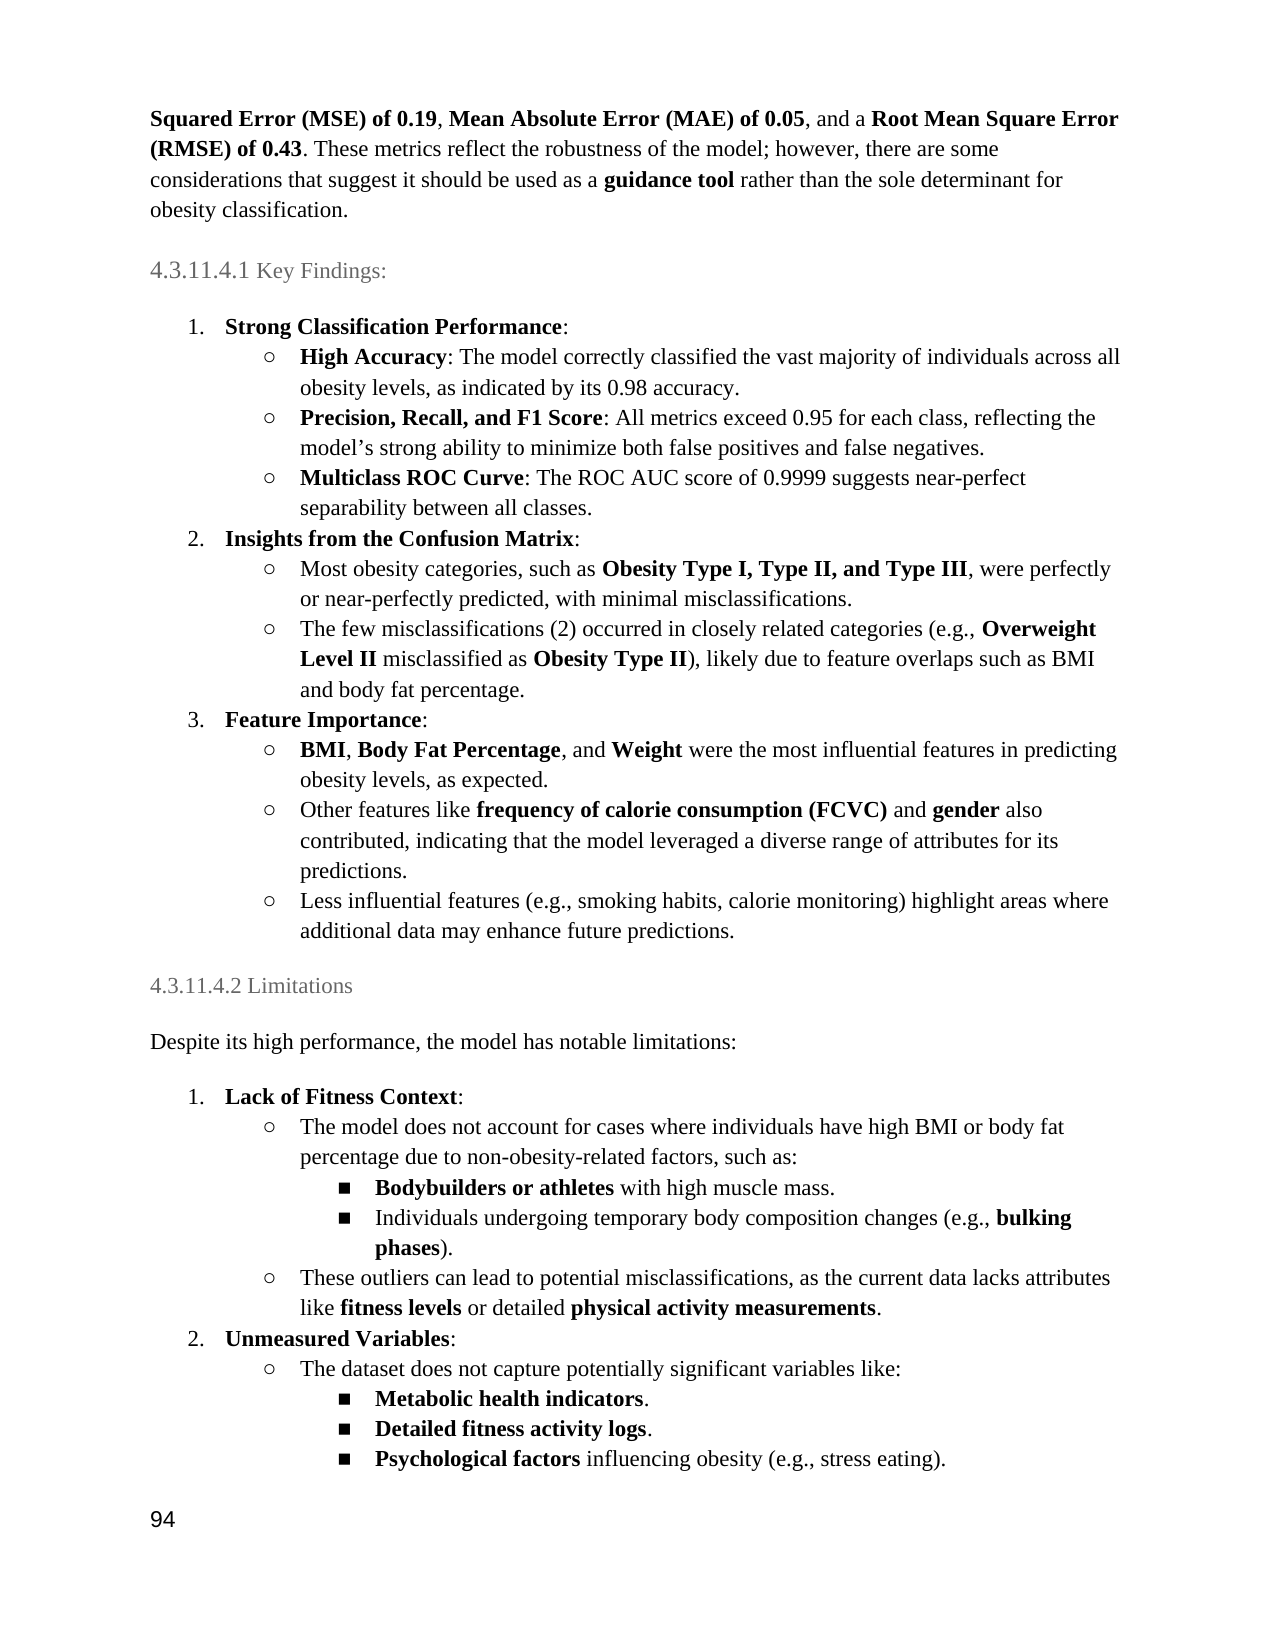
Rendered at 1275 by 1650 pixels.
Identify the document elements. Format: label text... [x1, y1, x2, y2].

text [150, 105, 1125, 222]
list Detailed fitness activity logs. [337, 1415, 1125, 1442]
subtitle 4.3.11.4.2 Limitations [150, 973, 1125, 999]
subtitle 4.3.11.4.1 Key Findings: [150, 255, 1125, 284]
text Despite its high performance, the model has notable limitations: [150, 1028, 1125, 1054]
list The model does not account for cases where individuals have high BMI or body fat percentage due to non-obesity-related factors, such as: [262, 1113, 1125, 1170]
list Multiclass ROC Curve: The ROC AUC score of 0.9999 suggests near-perfect separability between all classes. [262, 464, 1125, 521]
list Less influential features (e.g., smoking habits, calorie monitoring) highlight areas where additional data may enhance future predictions. [262, 887, 1125, 944]
list High Accuracy: The model correctly classified the vast majority of individuals across all obesity levels, as indicated by its 0.98 accuracy. [262, 343, 1125, 400]
list Psychological factors influencing obesity (e.g., stress eating). [337, 1446, 1125, 1472]
list BMI, Body Fat Percentage, and Weight were the most influential features in predicting obesity levels, as expected. [262, 736, 1125, 793]
list Most obesity categories, such as Obesity Type I, Type II, and Type III, were perfectly or near-perfectly predicted, with minimal misclassifications. [262, 555, 1125, 611]
list Individuals undergoing temporary body composition changes (e.g., bulking phases). [337, 1204, 1125, 1260]
list Precision, Recall, and F1 Score: All metrics exceed 0.95 for each class, reflecting the model’s strong ability to minimize both false positives and false negatives. [262, 404, 1125, 460]
list Metabolic health indicators. [337, 1385, 1125, 1411]
list These outliers can lead to potential misclassifications, as the current data lacks attributes like fitness levels or detailed physical activity measurements. [262, 1264, 1125, 1321]
list Strong Classification Performance: [187, 313, 1125, 339]
list The dataset does not capture potentially significant variables like: [262, 1355, 1125, 1381]
list Lack of Fitness Context: [187, 1083, 1125, 1109]
list Bodybuilders or athletes with high muscle mass. [337, 1174, 1125, 1200]
list Other features like frequency of calorie consumption (FCVC) and gender also contributed, indicating that the model leveraged a diverse range of attributes for its predictions. [262, 797, 1125, 883]
list Insights from the Confusion Matrix: [187, 525, 1125, 551]
list Unmeasured Variables: [187, 1325, 1125, 1351]
list Feature Importance: [187, 706, 1125, 732]
list The few misclassifications (2) occurred in closely related categories (e.g., Overweight Level II misclassified as Obesity Type II), likely due to feature overlaps such as BMI and body fat percentage. [262, 615, 1125, 702]
